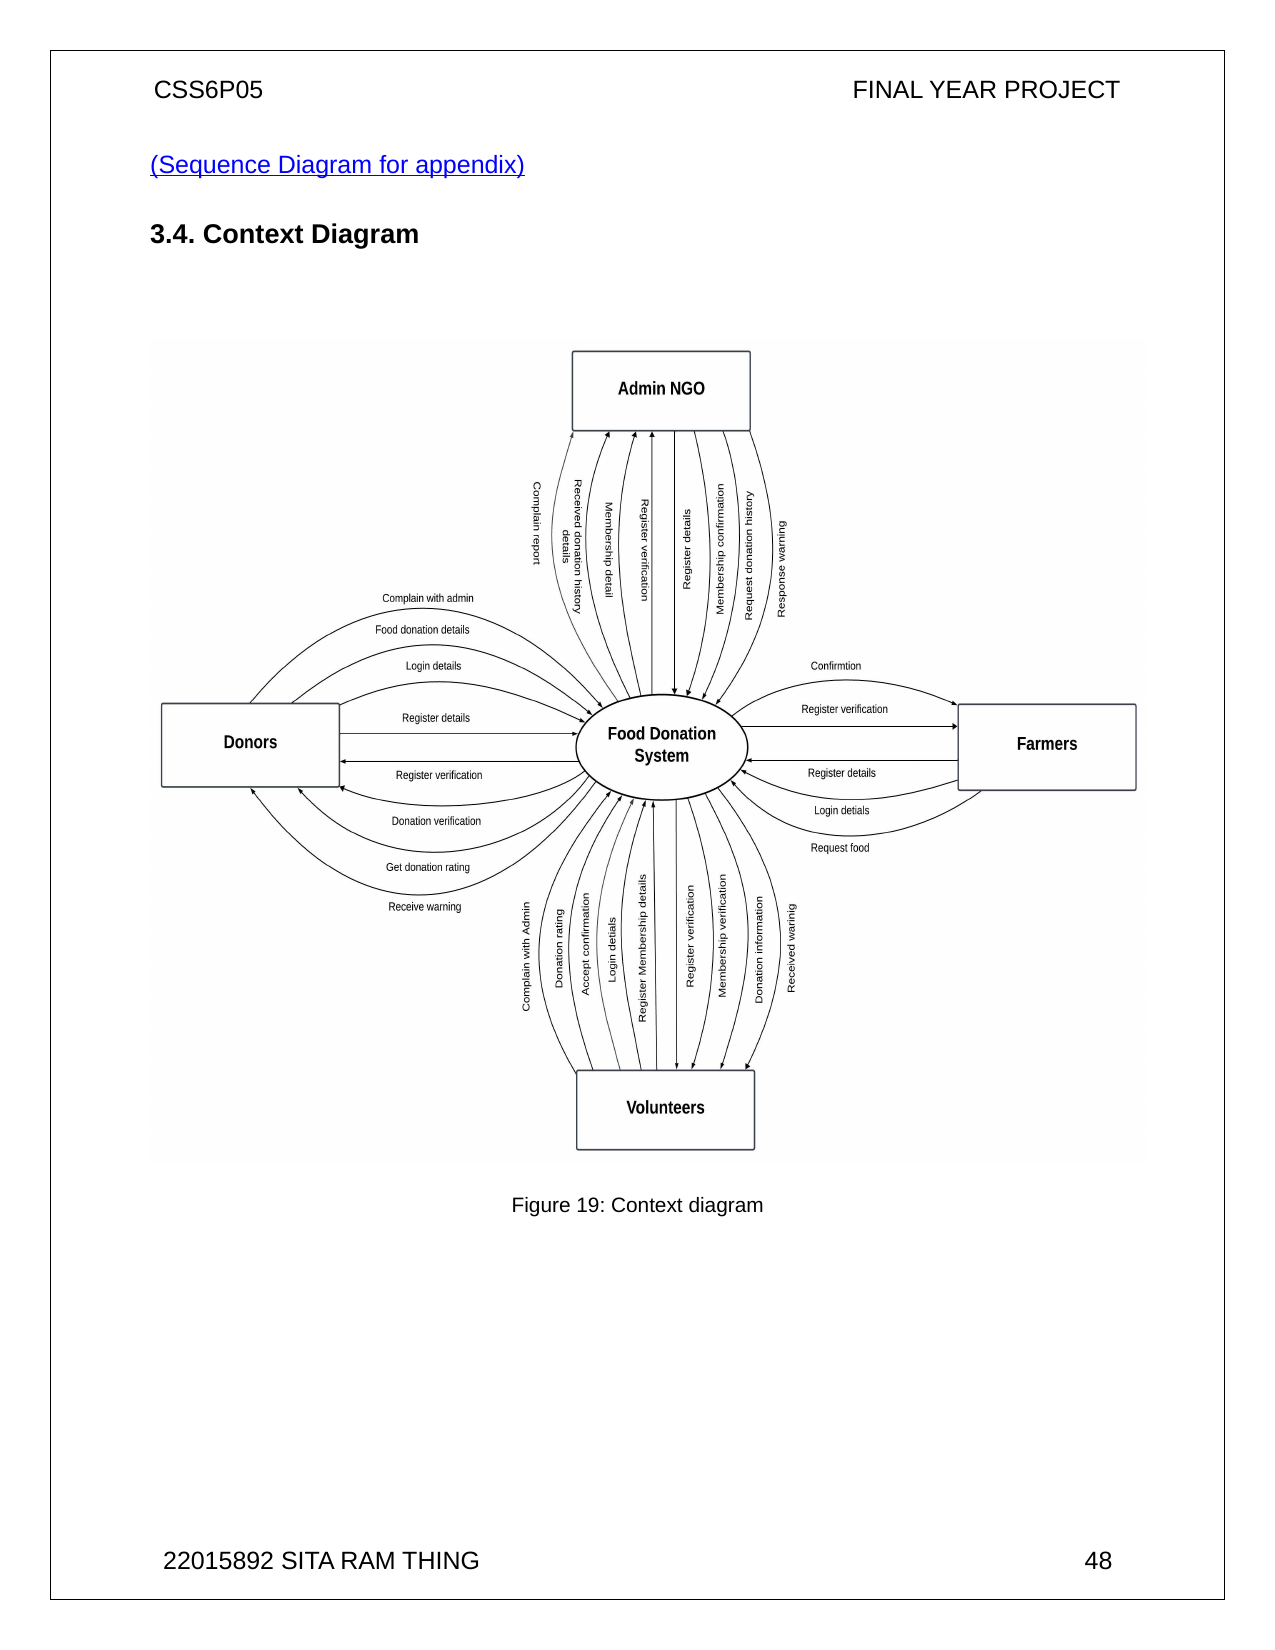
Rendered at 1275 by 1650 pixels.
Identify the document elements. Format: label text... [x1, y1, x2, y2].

subtitle 3.4. Context Diagram [150, 218, 1125, 249]
picture [150, 338, 1147, 1163]
text Figure 19: Context diagram [150, 1193, 1125, 1217]
text (Sequence Diagram for appendix) [150, 150, 1125, 179]
